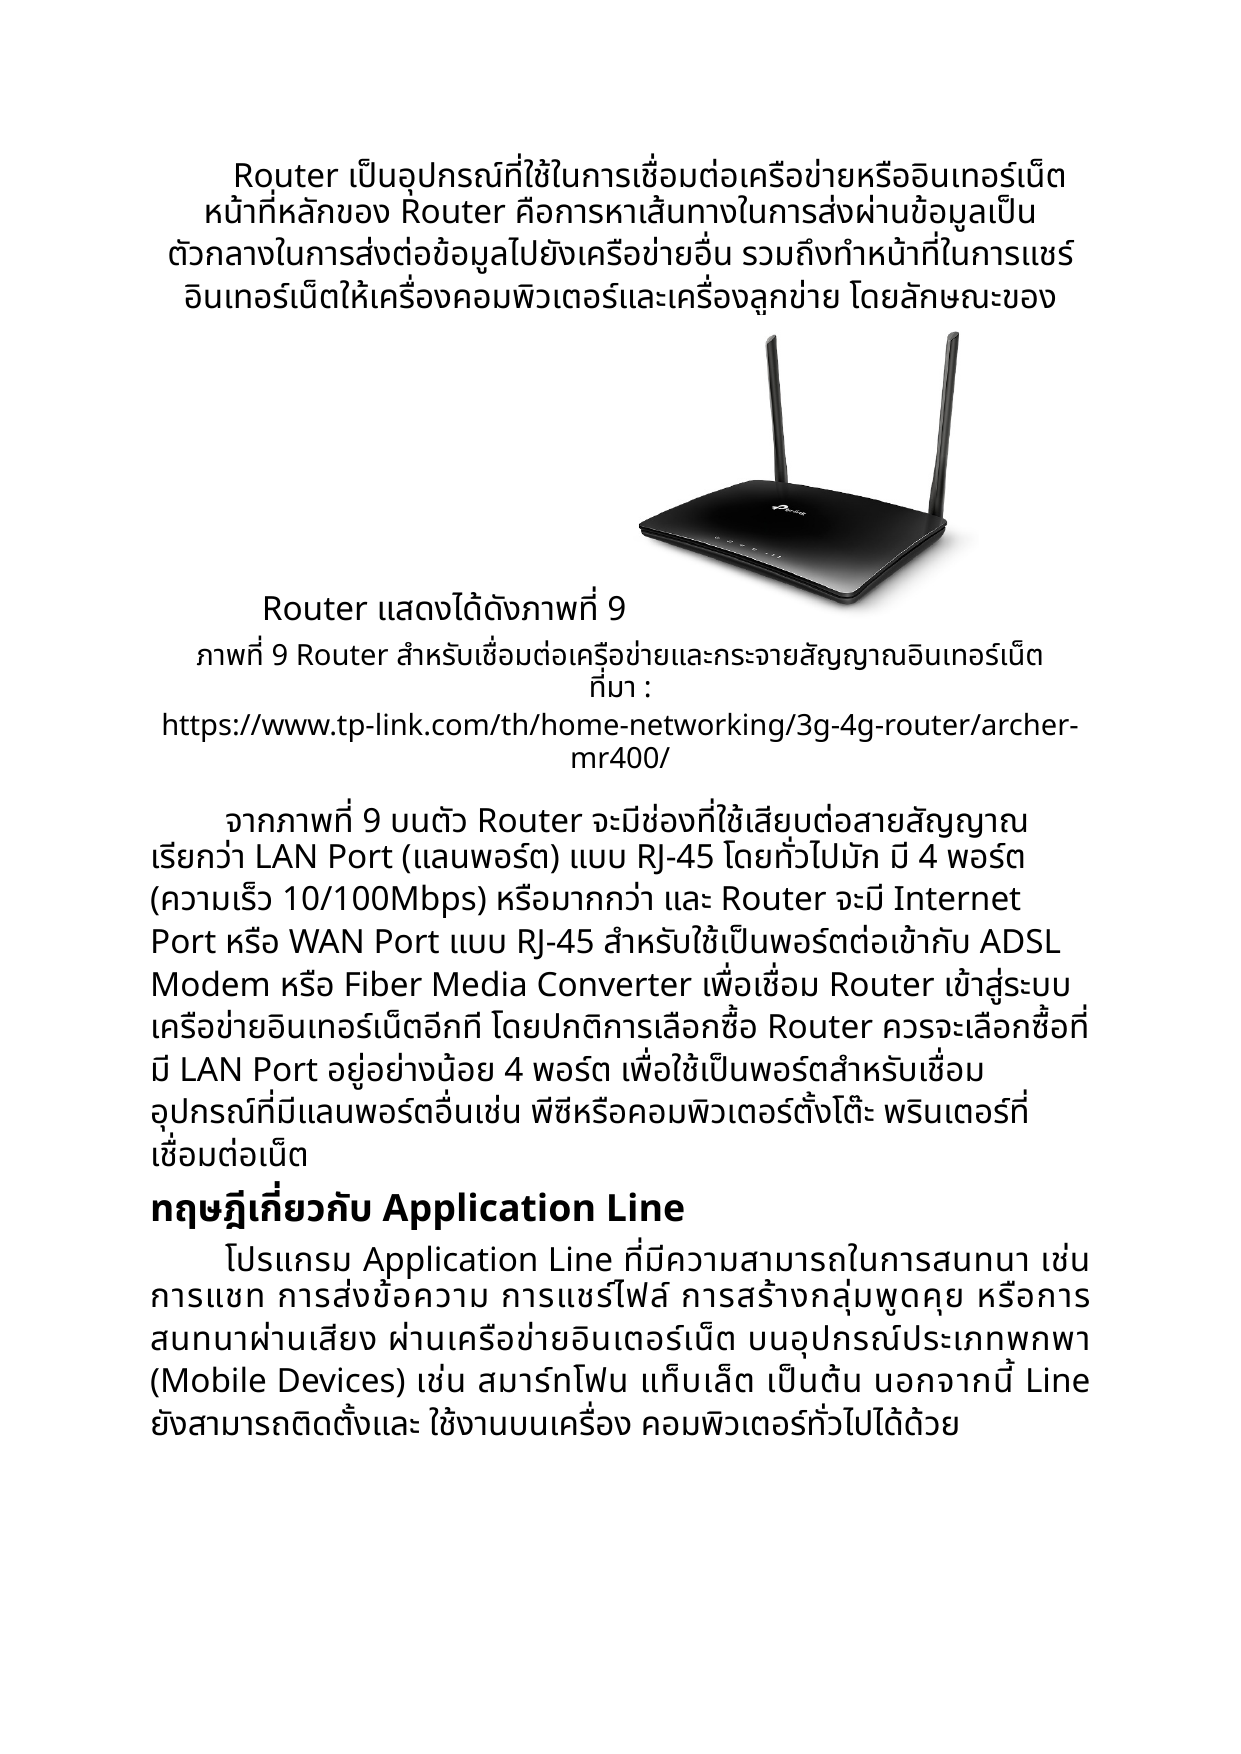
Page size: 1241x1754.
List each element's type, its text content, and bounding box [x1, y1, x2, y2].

list โปรแกรม Application Line ที่มีความสามารถในการสนทนา เช่น การแชท การส่งข้อความ การแชร์ไฟล์ การสร้างกลุ่มพูดคุย หรือการสนทนาผ่านเสียง ผ่านเครือข่ายอินเตอร์เน็ต บนอุปกรณ์ประเภทพกพา (Mobile Devices) เช่น สมาร์ทโฟน แท็บเล็ต เป็นต้น นอกจากนี้ Line ยังสามารถติดตั้งและ ใช้งานบนเครื่อง คอมพิวเตอร์ทั่วไปได้ด้วย [150, 1238, 1090, 1450]
picture [626, 315, 979, 621]
text จากภาพที่ 9 บนตัว Router จะมีช่องที่ใช้เสียบต่อสายสัญญาณเรียกว่า LAN Port (แลนพอร์ต) แบบ RJ-45 โดยทั่วไปมัก มี 4 พอร์ต (ความเร็ว 10/100Mbps) หรือมากกว่า และ Router จะมี Internet Port หรือ WAN Port แบบ RJ-45 สำหรับใช้เป็นพอร์ตต่อเข้ากับ ADSL Modem หรือ Fiber Media Converter เพื่อเชื่อม Router เข้าสู่ระบบเครือข่ายอินเทอร์เน็ตอีกที โดยปกติการเลือกซื้อ Router ควรจะเลือกซื้อที่มี LAN Port อยู่อย่างน้อย 4 พอร์ต เพื่อใช้เป็นพอร์ตสำหรับเชื่อมอุปกรณ์ที่มีแลนพอร์ตอื่นเช่น พีซีหรือคอมพิวเตอร์ตั้งโต๊ะ พรินเตอร์ที่เชื่อมต่อเน็ต [150, 798, 1090, 1181]
text ภาพที่ 9 Router สำหรับเชื่อมต่อเครือข่ายและกระจายสัญญาณอินเทอร์เน็ต ที่มา : https://www.tp-link.com/th/home-networking/3g-4g-router/archer-mr400/ [150, 636, 1090, 777]
subtitle ทฤษฎีเกี่ยวกับ Application Line [150, 1181, 1090, 1238]
list Router เป็นอุปกรณ์ที่ใช้ในการเชื่อมต่อเครือข่ายหรืออินเทอร์เน็ต หน้าที่หลักของ Router คือการหาเส้นทางในการส่งผ่านข้อมูลเป็นตัวกลางในการส่งต่อข้อมูลไปยังเครือข่ายอื่น รวมถึงทำหน้าที่ในการแชร์ อินเทอร์เน็ตให้เครื่องคอมพิวเตอร์และเครื่องลูกข่าย โดยลักษณะของ Router แสดงได้ดังภาพที่ 9 [150, 153, 1090, 636]
